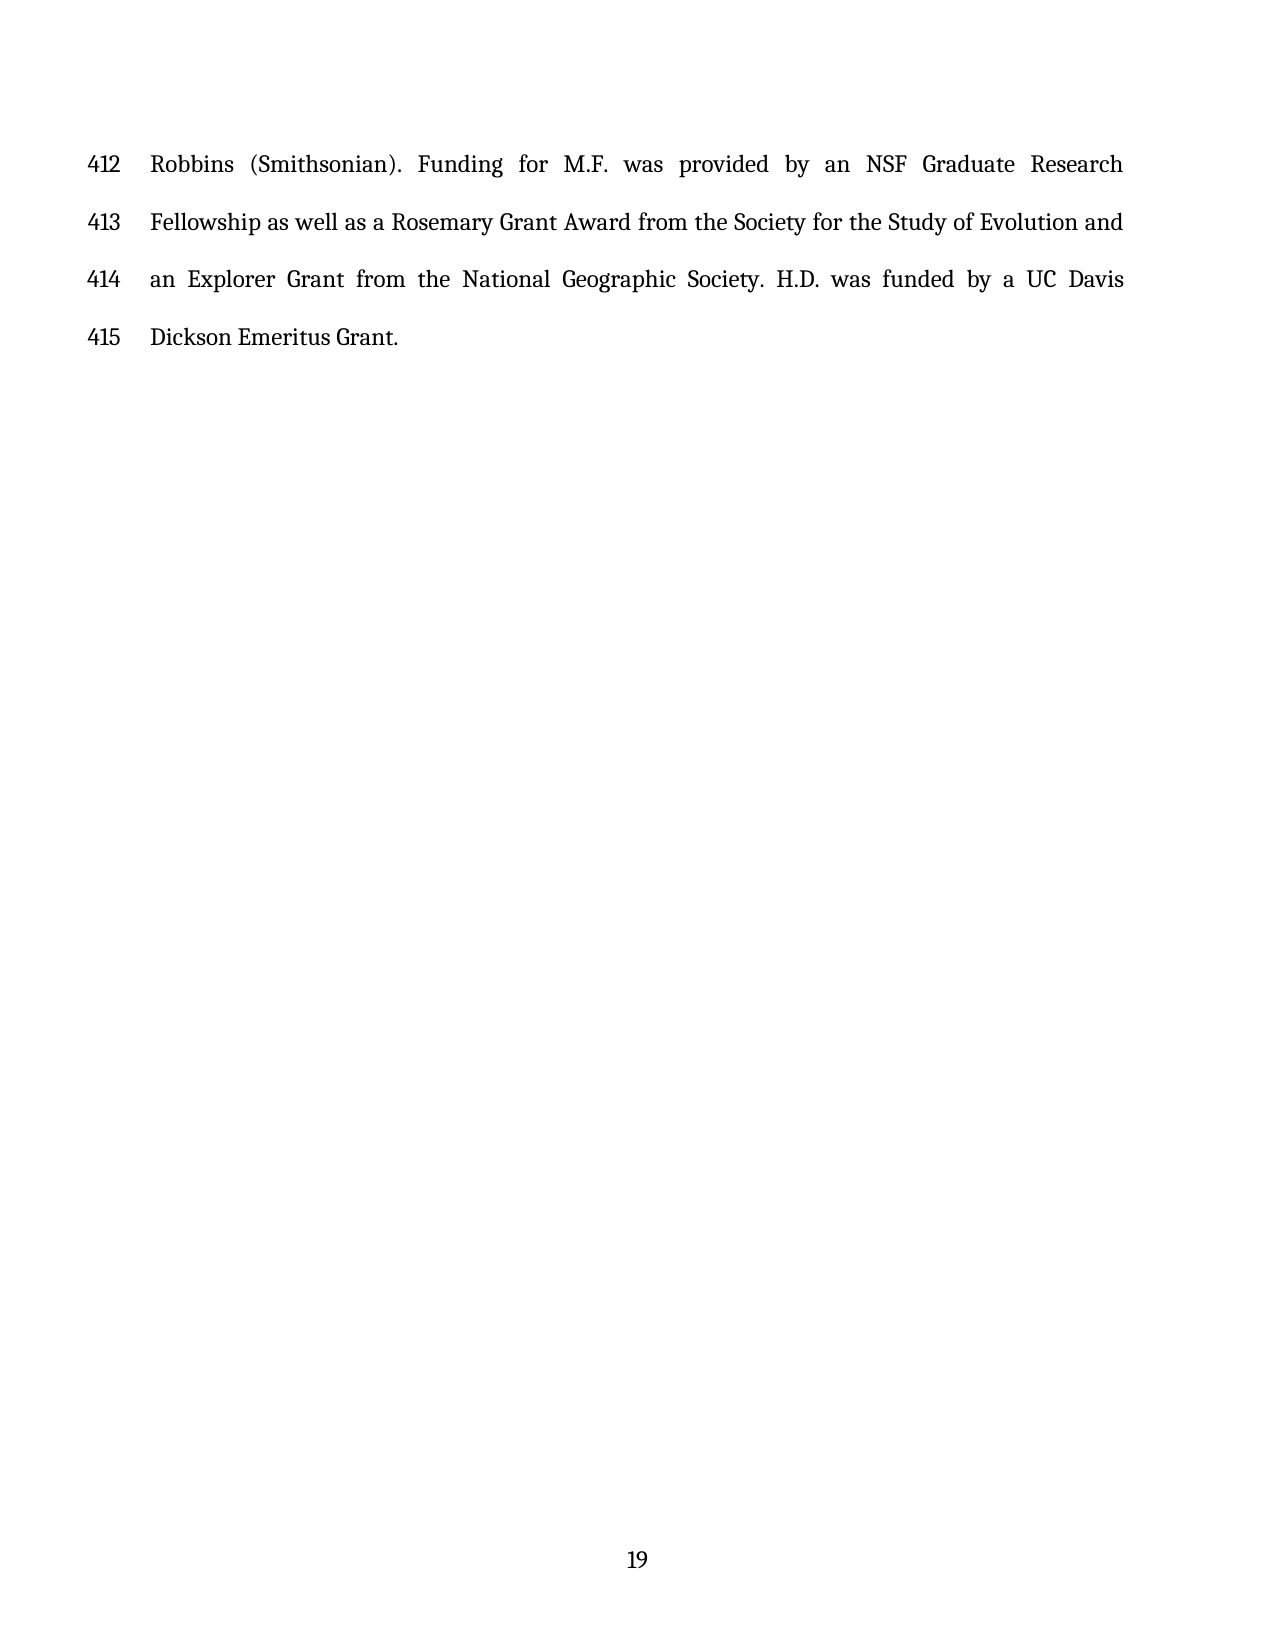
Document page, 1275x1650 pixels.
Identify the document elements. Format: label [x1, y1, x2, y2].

text [150, 150, 1125, 351]
